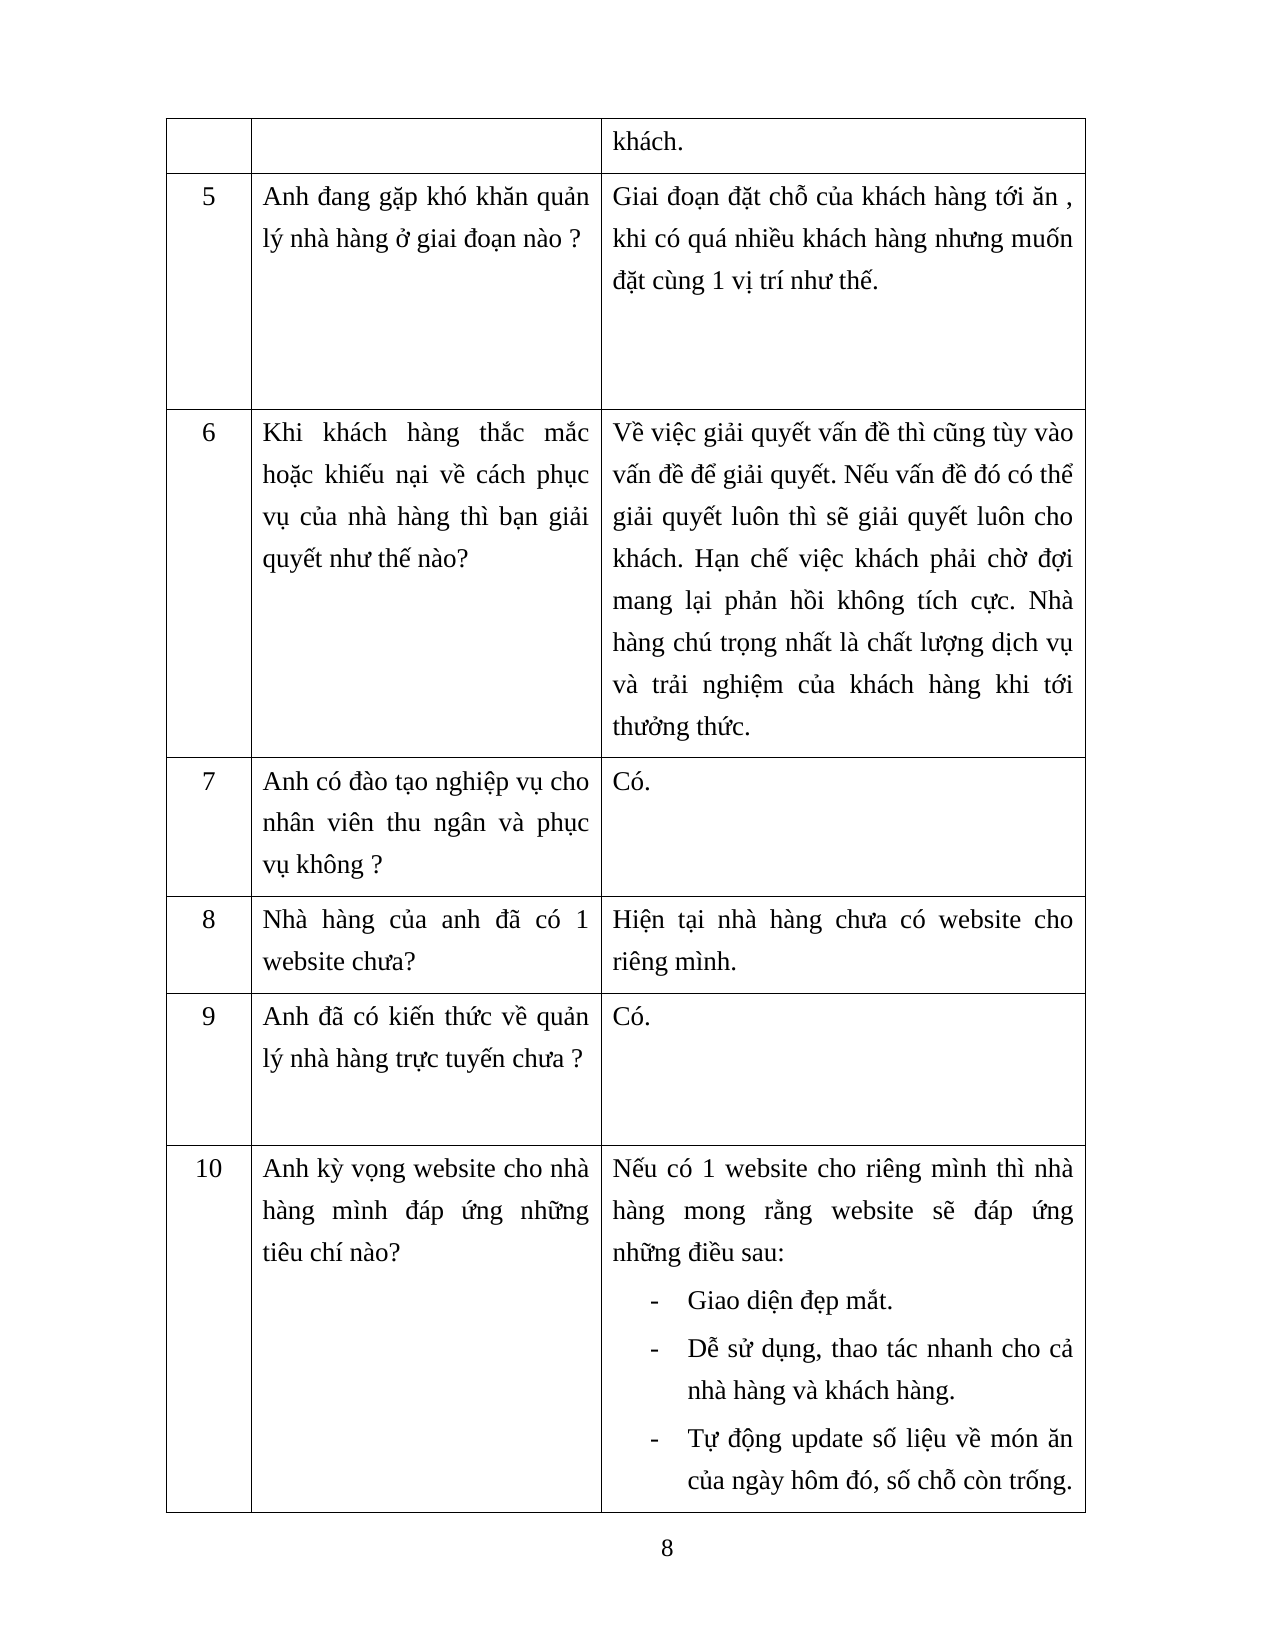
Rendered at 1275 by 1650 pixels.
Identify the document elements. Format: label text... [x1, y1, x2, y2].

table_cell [252, 119, 601, 173]
table_cell Hiện tại nhà hàng chưa có website cho riêng mình. [602, 897, 1085, 993]
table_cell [602, 119, 1085, 173]
table_cell Có. [602, 994, 1085, 1144]
table_cell Anh đã có kiến thức về quản lý nhà hàng trực tuyến chưa ? [252, 994, 601, 1144]
table_cell Anh đang gặp khó khăn quản lý nhà hàng ở giai đoạn nào ? [252, 174, 601, 409]
table_cell Nhà hàng của anh đã có 1 website chưa? [252, 897, 601, 993]
table_cell 6 [167, 410, 251, 757]
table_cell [602, 1146, 1085, 1512]
table_cell 8 [167, 897, 251, 993]
table_cell 10 [167, 1146, 251, 1512]
table_cell 5 [167, 174, 251, 409]
table_cell Có. [602, 758, 1085, 896]
table_cell Giai đoạn đặt chỗ của khách hàng tới ăn , khi có quá nhiều khách hàng nhưng muốn đặt cùng 1 vị trí như thế. [602, 174, 1085, 409]
table_cell Về việc giải quyết vấn đề thì cũng tùy vào vấn đề để giải quyết. Nếu vấn đề đó có thể giải quyết luôn thì sẽ giải quyết luôn cho khách. Hạn chế việc khách phải chờ đợi mang lại phản hồi không tích cực. Nhà hàng chú trọng nhất là chất lượng dịch vụ và trải nghiệm của khách hàng khi tới thưởng thức. [602, 410, 1085, 757]
table_cell 7 [167, 758, 251, 896]
table_cell Anh có đào tạo nghiệp vụ cho nhân viên thu ngân và phục vụ không ? [252, 758, 601, 896]
table_cell Khi khách hàng thắc mắc hoặc khiếu nại về cách phục vụ của nhà hàng thì bạn giải quyết như thế nào? [252, 410, 601, 757]
table_cell 4 [167, 119, 251, 173]
table_cell 9 [167, 994, 251, 1144]
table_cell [252, 1146, 601, 1512]
